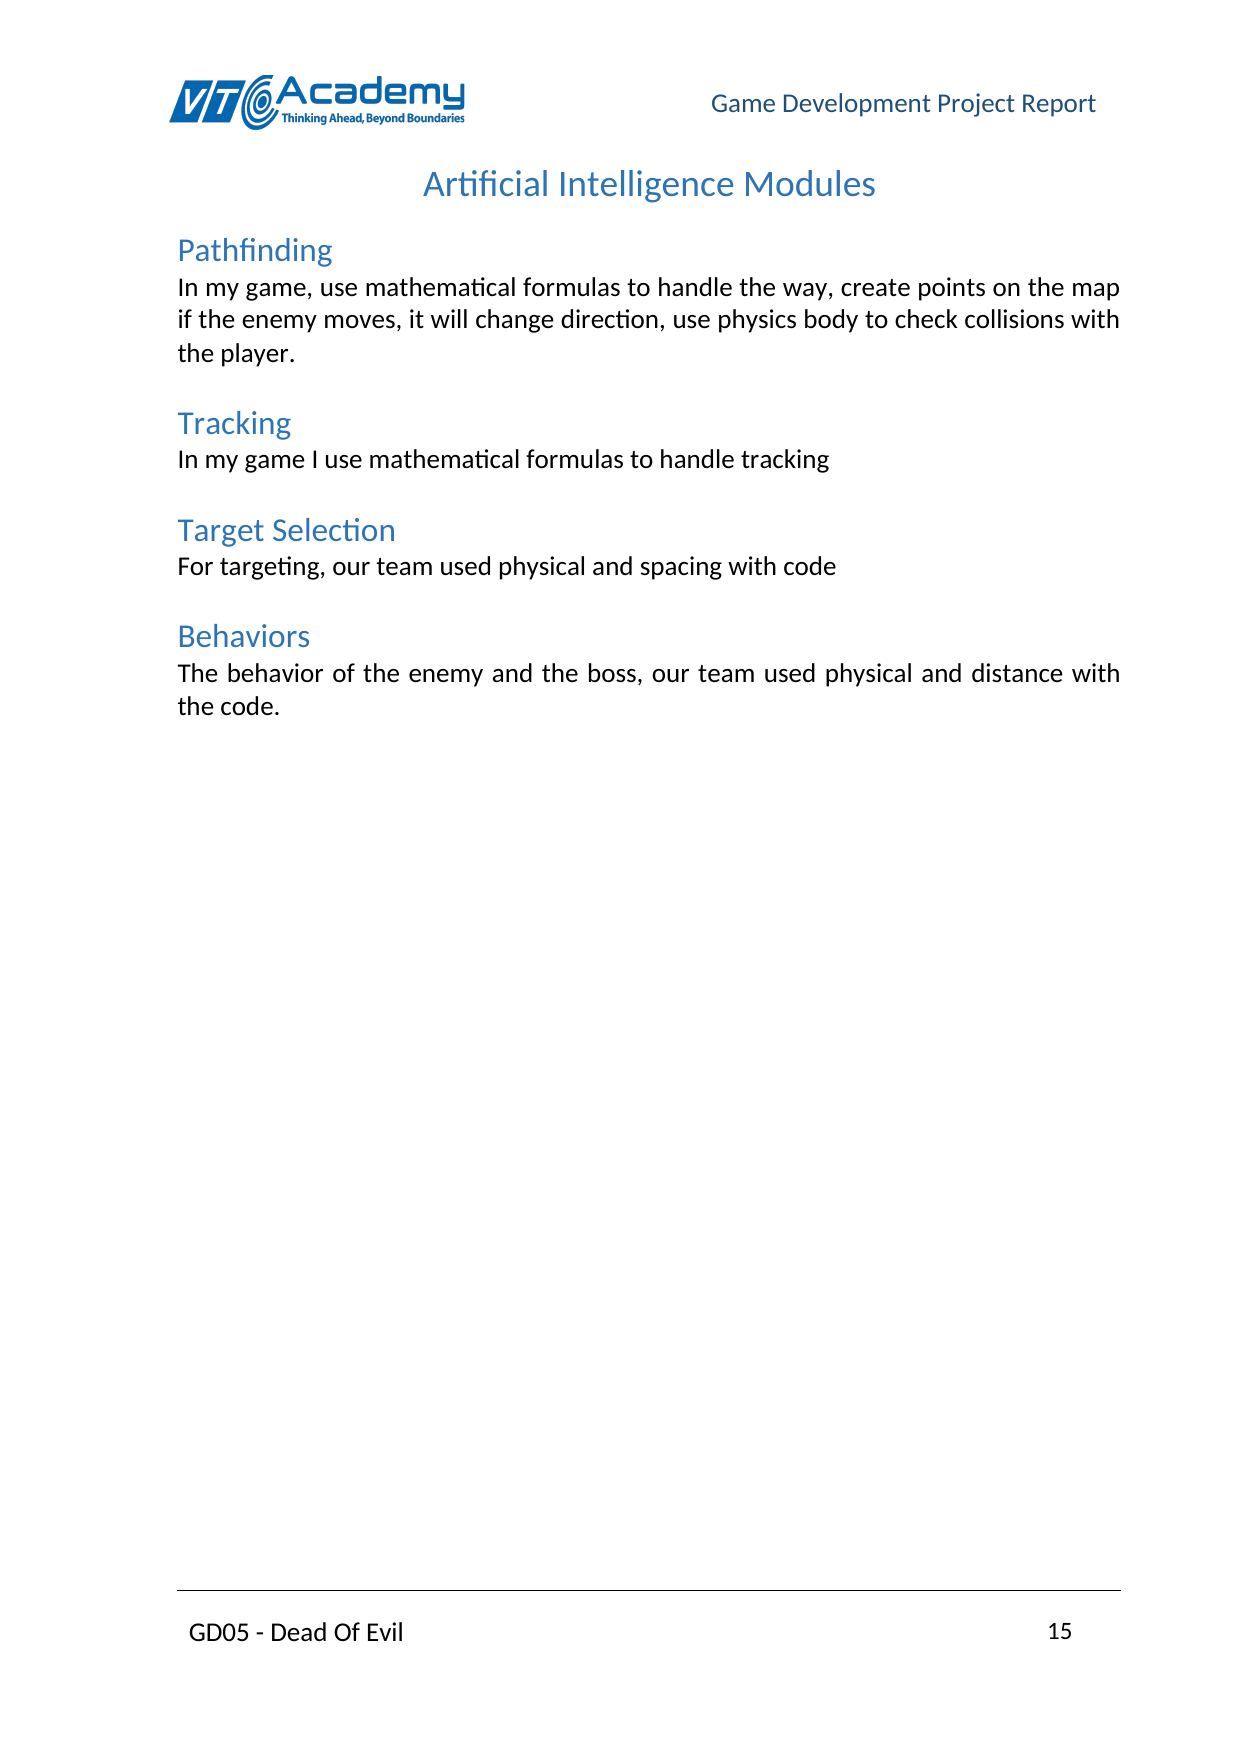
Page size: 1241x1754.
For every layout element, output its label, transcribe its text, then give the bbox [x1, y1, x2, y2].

text In my game I use mathematical formulas to handle tracking [177, 442, 1122, 476]
subtitle Artificial Intelligence Modules [177, 160, 1122, 206]
text Pathfinding [177, 229, 1122, 270]
text The behavior of the enemy and the boss, our team used physical and distance with the code. [177, 656, 1122, 722]
text Tracking [177, 402, 1122, 442]
text In my game, use mathematical formulas to handle the way, create points on the map if the enemy moves, it will change direction, use physics body to check collisions with the player. [177, 270, 1122, 369]
text For targeting, our team used physical and spacing with code [177, 549, 1122, 582]
text Behaviors [177, 615, 1122, 656]
text Target Selection [177, 508, 1122, 549]
picture [169, 75, 465, 130]
